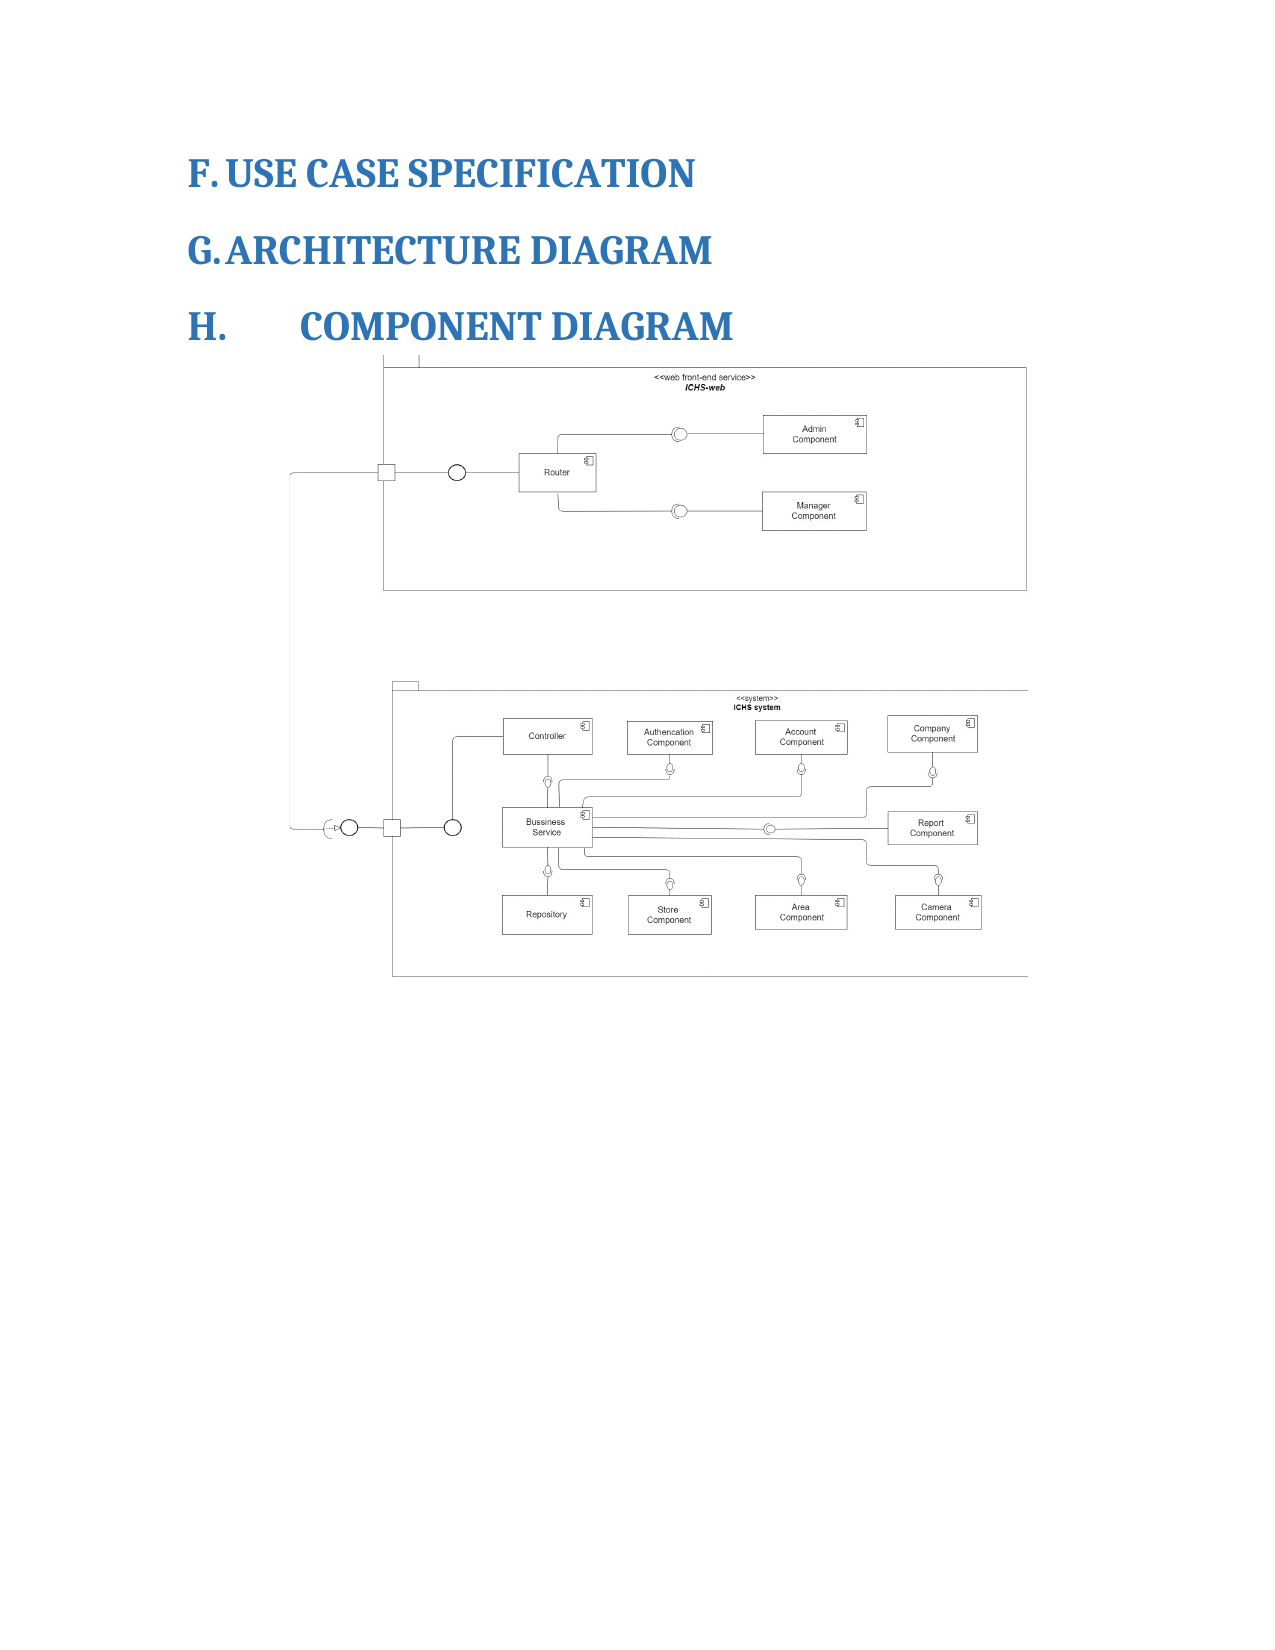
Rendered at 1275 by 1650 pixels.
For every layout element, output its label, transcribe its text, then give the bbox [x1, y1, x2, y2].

subtitle ARCHITECTURE DIAGRAM [187, 227, 1125, 274]
subtitle COMPONENT DIAGRAM [187, 303, 1125, 351]
subtitle USE CASE SPECIFICATION [187, 150, 1125, 198]
picture [289, 355, 1028, 977]
